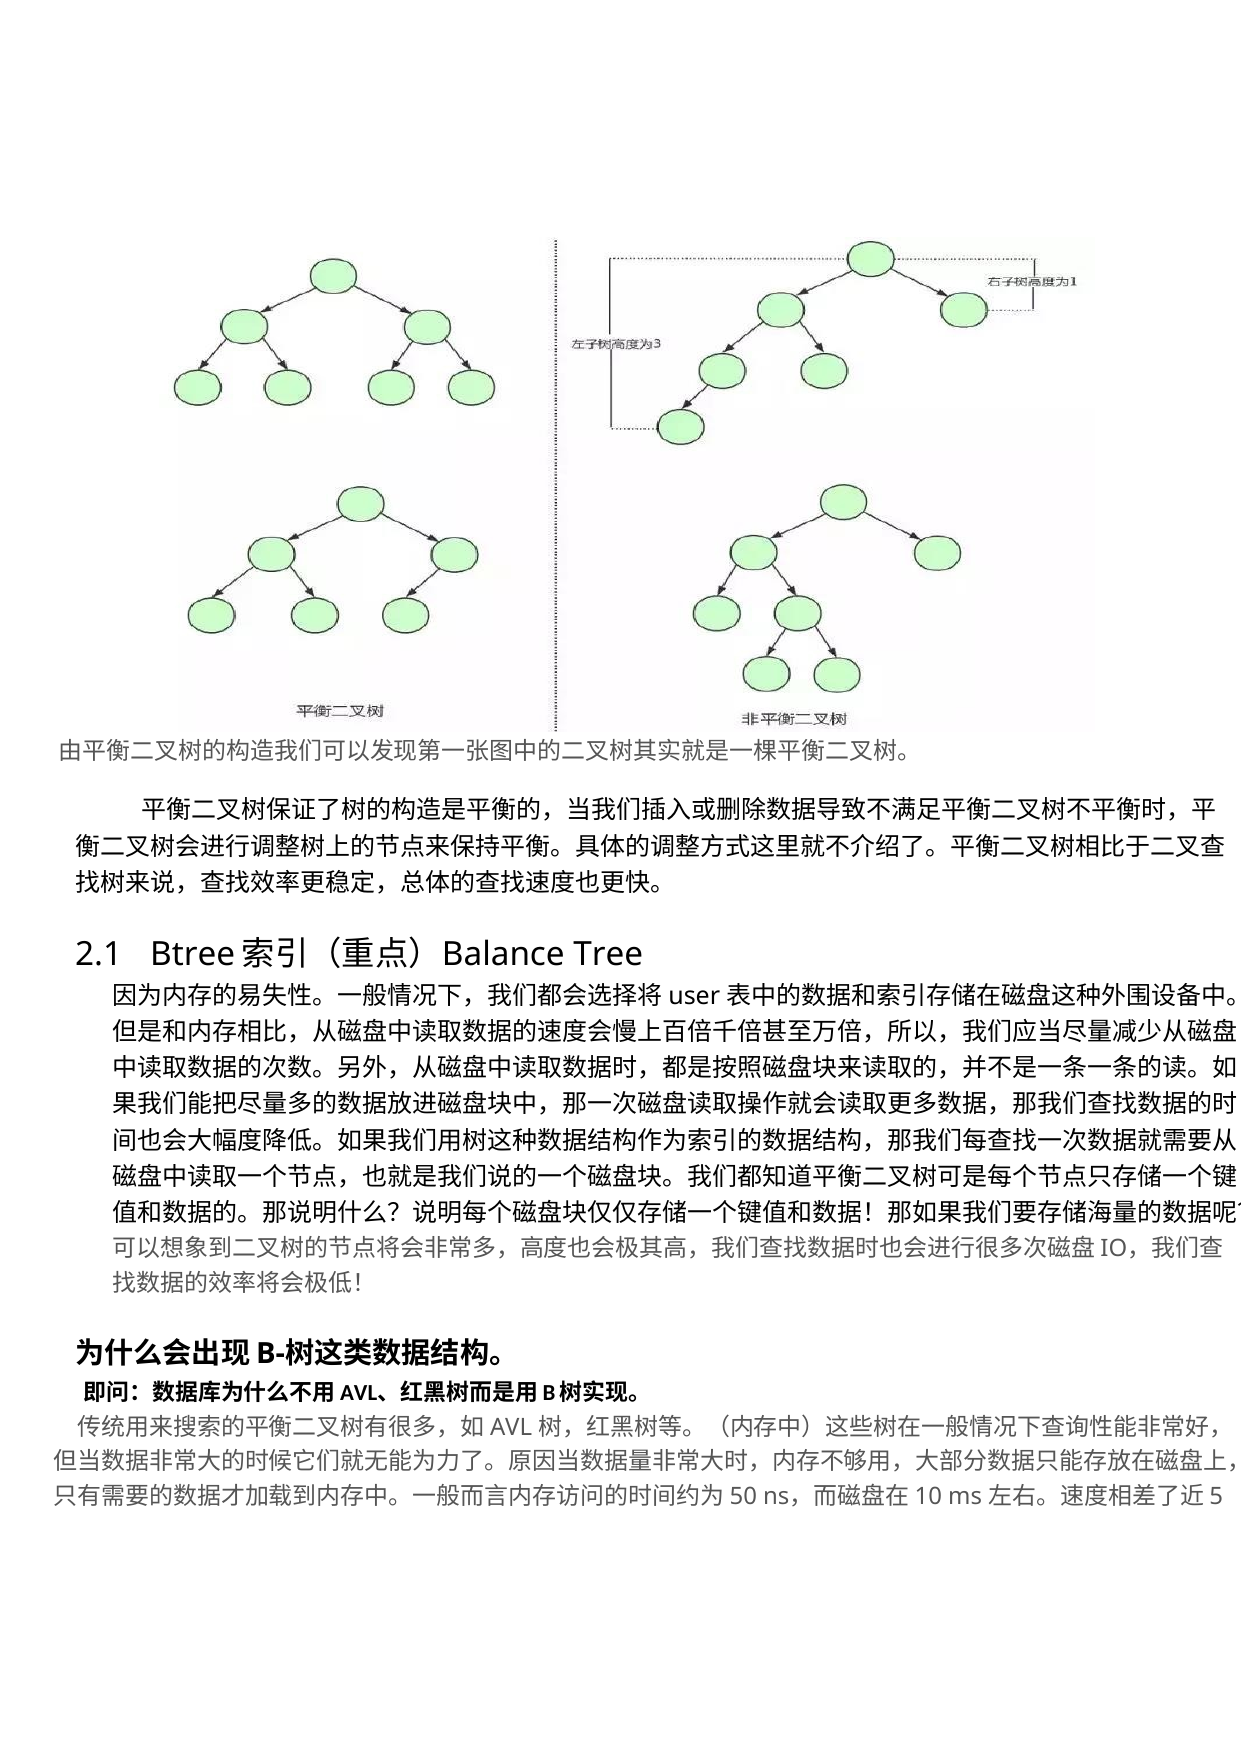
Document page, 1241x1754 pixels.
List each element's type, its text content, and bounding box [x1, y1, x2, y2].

list 因为内存的易失性。一般情况下，我们都会选择将 user 表中的数据和索引存储在磁盘这种外围设备中。但是和内存相比，从磁盘中读取数据的速度会慢上百倍千倍甚至万倍，所以，我们应当尽量减少从磁盘中读取数据的次数。另外，从磁盘中读取数据时，都是按照磁盘块来读取的，并不是一条一条的读。如果我们能把尽量多的数据放进磁盘块中，那一次磁盘读取操作就会读取更多数据，那我们查找数据的时间也会大幅度降低。如果我们用树这种数据结构作为索引的数据结构，那我们每查找一次数据就需要从磁盘中读取一个节点，也就是我们说的一个磁盘块。我们都知道平衡二叉树可是每个节点只存储一个键值和数据的。那说明什么？说明每个磁盘块仅仅存储一个键值和数据！那如果我们要存储海量的数据呢？ [112, 975, 1240, 1229]
text 即问：数据库为什么不用AVL、红黑树而是用B树实现。 [8, 1374, 1240, 1407]
subtitle 为什么会出现B-树这类数据结构。 [75, 1322, 1240, 1374]
text 由平衡二叉树的构造我们可以发现第一张图中的二叉树其实就是一棵平衡二叉树。 [8, 732, 1240, 767]
picture [141, 237, 1096, 732]
text 平衡二叉树保证了树的构造是平衡的，当我们插入或删除数据导致不满足平衡二叉树不平衡时，平衡二叉树会进行调整树上的节点来保持平衡。具体的调整方式这里就不介绍了。平衡二叉树相比于二叉查找树来说，查找效率更稳定，总体的查找速度也更快。 [75, 790, 1240, 899]
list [53, 1407, 1240, 1511]
subtitle Btree索引（重点）Balance Tree [75, 927, 1240, 975]
list 可以想象到二叉树的节点将会非常多，高度也会极其高，我们查找数据时也会进行很多次磁盘 IO，我们查找数据的效率将会极低！ [112, 1229, 1240, 1298]
